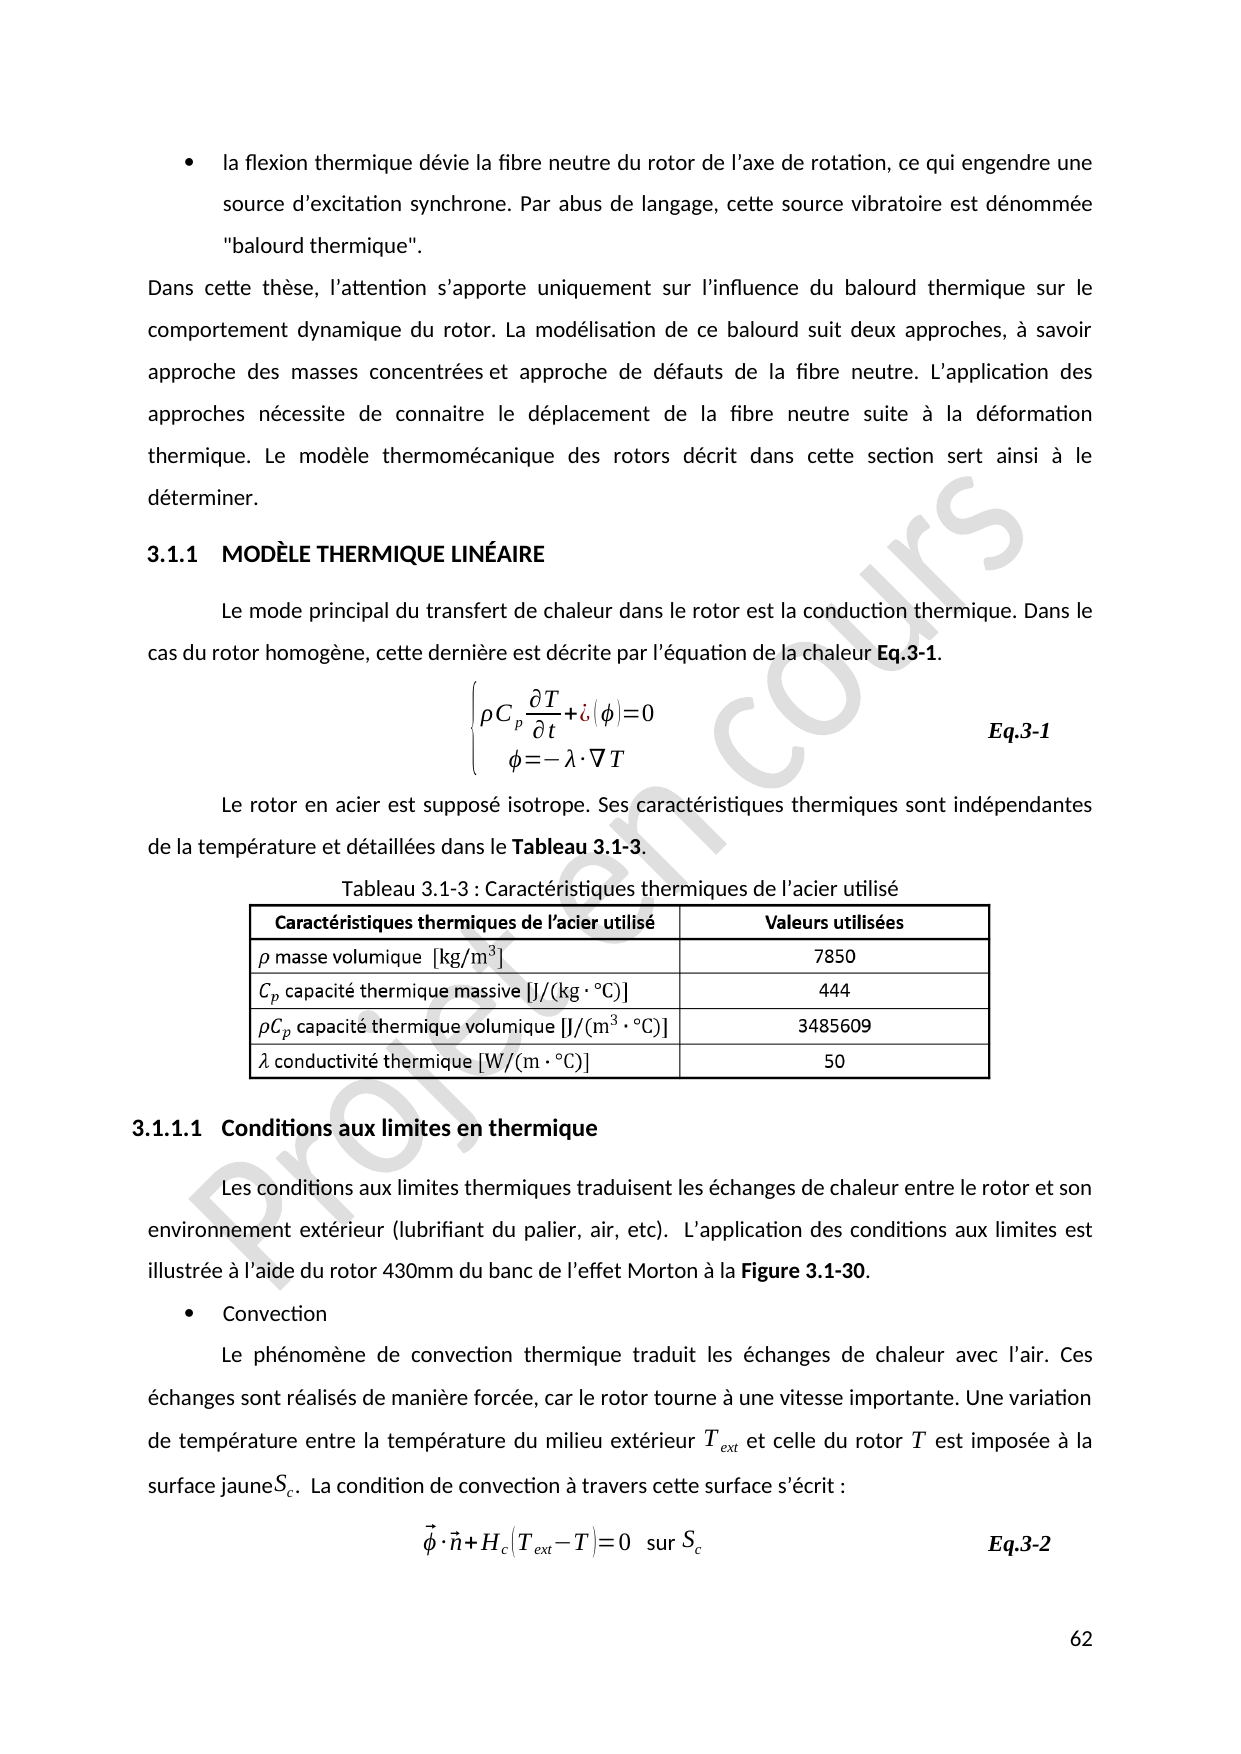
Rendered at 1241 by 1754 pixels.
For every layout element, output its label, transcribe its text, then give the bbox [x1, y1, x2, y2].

subtitle Modèle thermique linéaire [146, 538, 1093, 568]
text Le mode principal du transfert de chaleur dans le rotor est la conduction thermique. Dans le cas du rotor homogène, cette dernière est décrite par l’équation de la chaleur Eq.3-1. [148, 596, 1093, 666]
table_header [977, 1515, 1091, 1581]
text Dans cette thèse, l’attention s’apporte uniquement sur l’influence du balourd thermique sur le comportement dynamique du rotor. La modélisation de ce balourd suit deux approches, à savoir approche des masses concentrées et approche de défauts de la fibre neutre. L’application des approches nécessite de connaitre le déplacement de la fibre neutre suite à la déformation thermique. Le modèle thermomécanique des rotors décrit dans cette section sert ainsi à le déterminer. [148, 273, 1093, 511]
table_header [977, 680, 1091, 790]
table_header [149, 680, 977, 790]
list la flexion thermique dévie la fibre neutre du rotor de l’axe de rotation, ce qui engendre une source d’excitation synchrone. Par abus de langage, cette source vibratoire est dénommée "balourd thermique". [185, 148, 1093, 259]
subtitle Conditions aux limites en thermique [131, 1112, 1093, 1142]
table_header sur [149, 1515, 977, 1581]
list Convection [185, 1299, 1093, 1327]
text Le phénomène de convection thermique traduit les échanges de chaleur avec l’air. Ces échanges sont réalisés de manière forcée, car le rotor tourne à une vitesse importante. Une variation de température entre la température du milieu extérieur et celle du rotor est imposée à la surface jaune. La condition de convection à travers cette surface s’écrit : [148, 1341, 1093, 1501]
picture [248, 902, 992, 1086]
